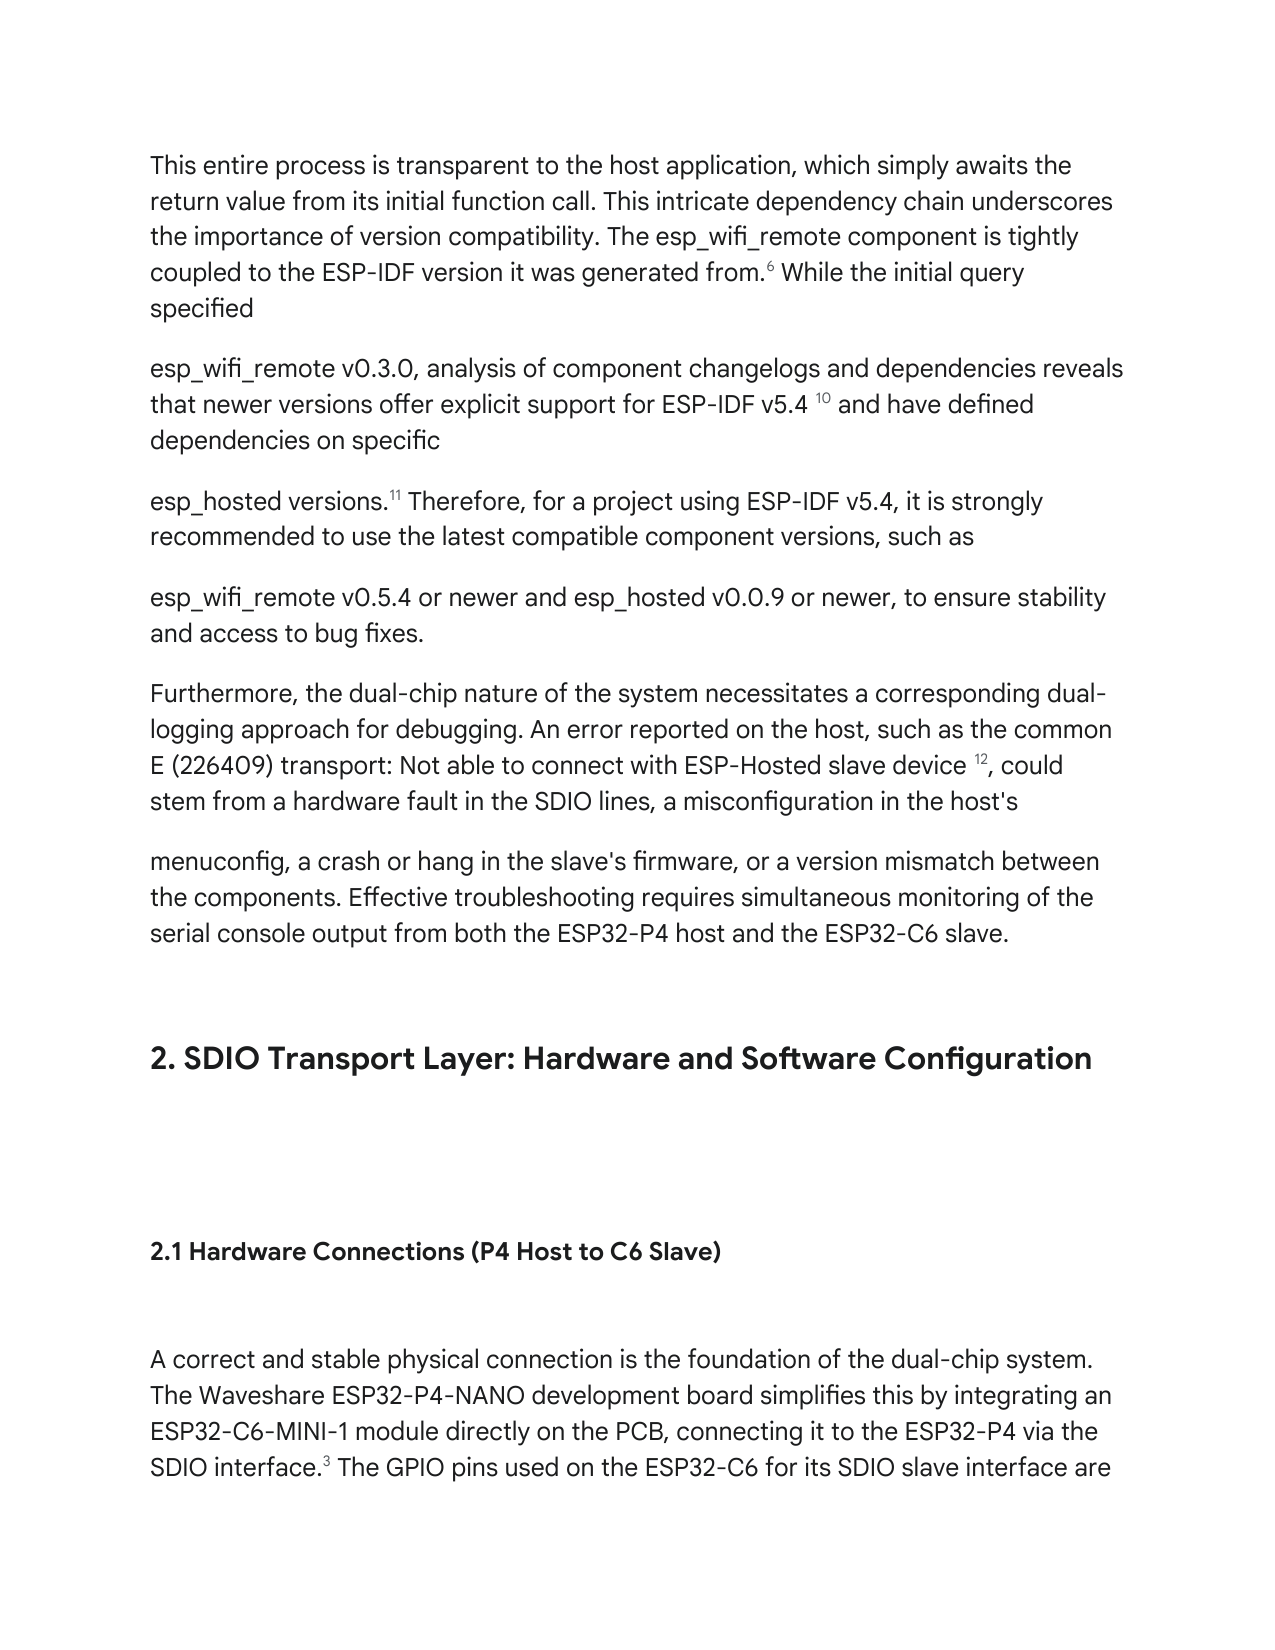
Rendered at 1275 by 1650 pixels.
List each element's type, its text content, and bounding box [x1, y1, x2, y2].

subtitle 2. SDIO Transport Layer: Hardware and Software Configuration [150, 1039, 1125, 1079]
text Furthermore, the dual-chip nature of the system necessitates a corresponding dual-logging approach for debugging. An error reported on the host, such as the common E (226409) transport: Not able to connect with ESP-Hosted slave device 12, could stem from a hardware fault in the SDIO lines, a misconfiguration in the host's [150, 679, 1125, 817]
text esp_wifi_remote v0.3.0, analysis of component changelogs and dependencies reveals that newer versions offer explicit support for ESP-IDF v5.4 10 and have defined dependencies on specific [150, 354, 1125, 456]
text esp_hosted versions.11 Therefore, for a project using ESP-IDF v5.4, it is strongly recommended to use the latest compatible component versions, such as [150, 486, 1125, 553]
text This entire process is transparent to the host application, which simply awaits the return value from its initial function call. This intricate dependency chain underscores the importance of version compatibility. The esp_wifi_remote component is tightly coupled to the ESP-IDF version it was generated from.6 While the initial query specified [150, 150, 1125, 324]
subtitle 2.1 Hardware Connections (P4 Host to C6 Slave) [150, 1236, 1125, 1267]
text menuconfig, a crash or hang in the slave's firmware, or a version mismatch between the components. Effective troubleshooting requires simultaneous monitoring of the serial console output from both the ESP32-P4 host and the ESP32-C6 slave. [150, 847, 1125, 949]
text esp_wifi_remote v0.5.4 or newer and esp_hosted v0.0.9 or newer, to ensure stability and access to bug fixes. [150, 582, 1125, 649]
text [150, 1345, 1125, 1483]
